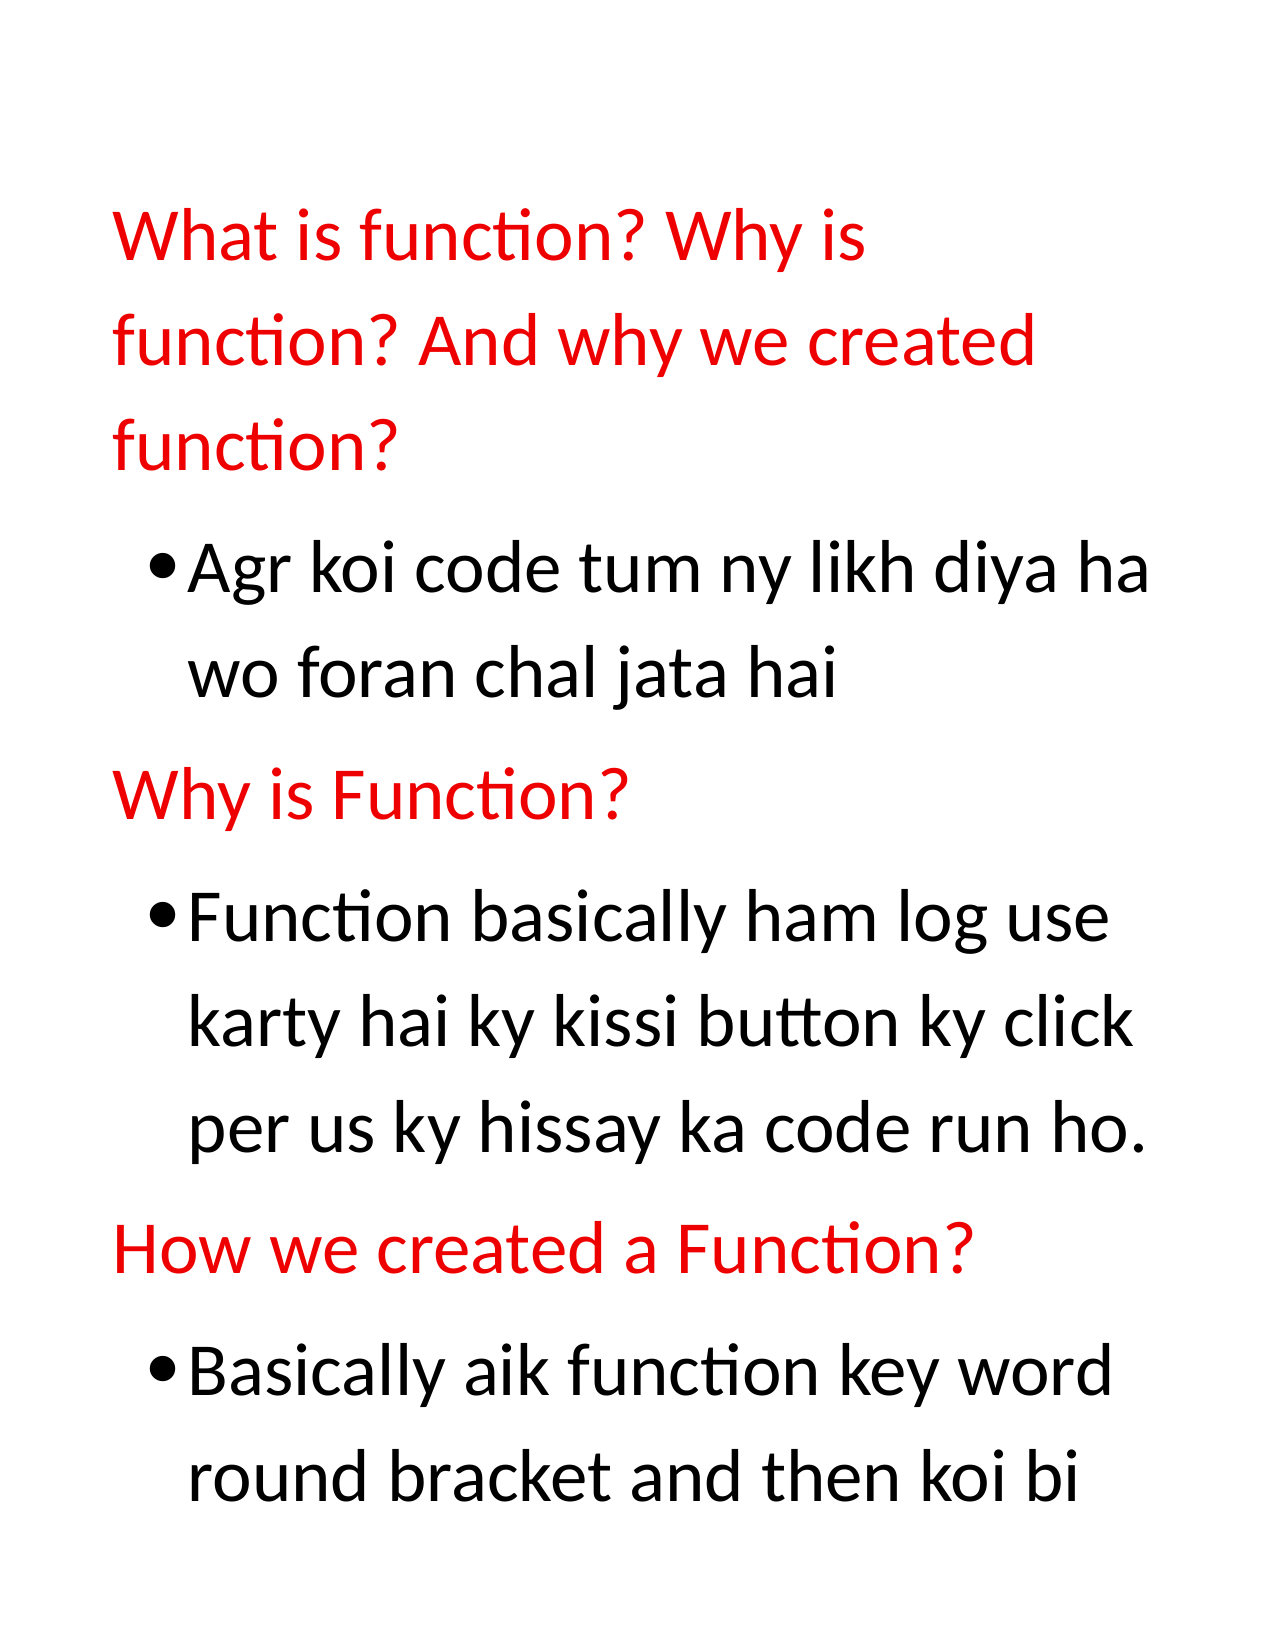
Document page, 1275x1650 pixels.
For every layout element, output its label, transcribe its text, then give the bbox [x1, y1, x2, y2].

list Agr koi code tum ny likh diya ha wo foran chal jata hai [150, 520, 1162, 717]
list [150, 1323, 1162, 1520]
list Function basically ham log use karty hai ky kissi button ky click per us ky hissay ka code run ho. [150, 869, 1162, 1171]
text How we created a Function? [112, 1201, 1162, 1293]
text Why is Function? [112, 747, 1162, 838]
text What is function? Why is function? And why we created function? [112, 187, 1162, 489]
